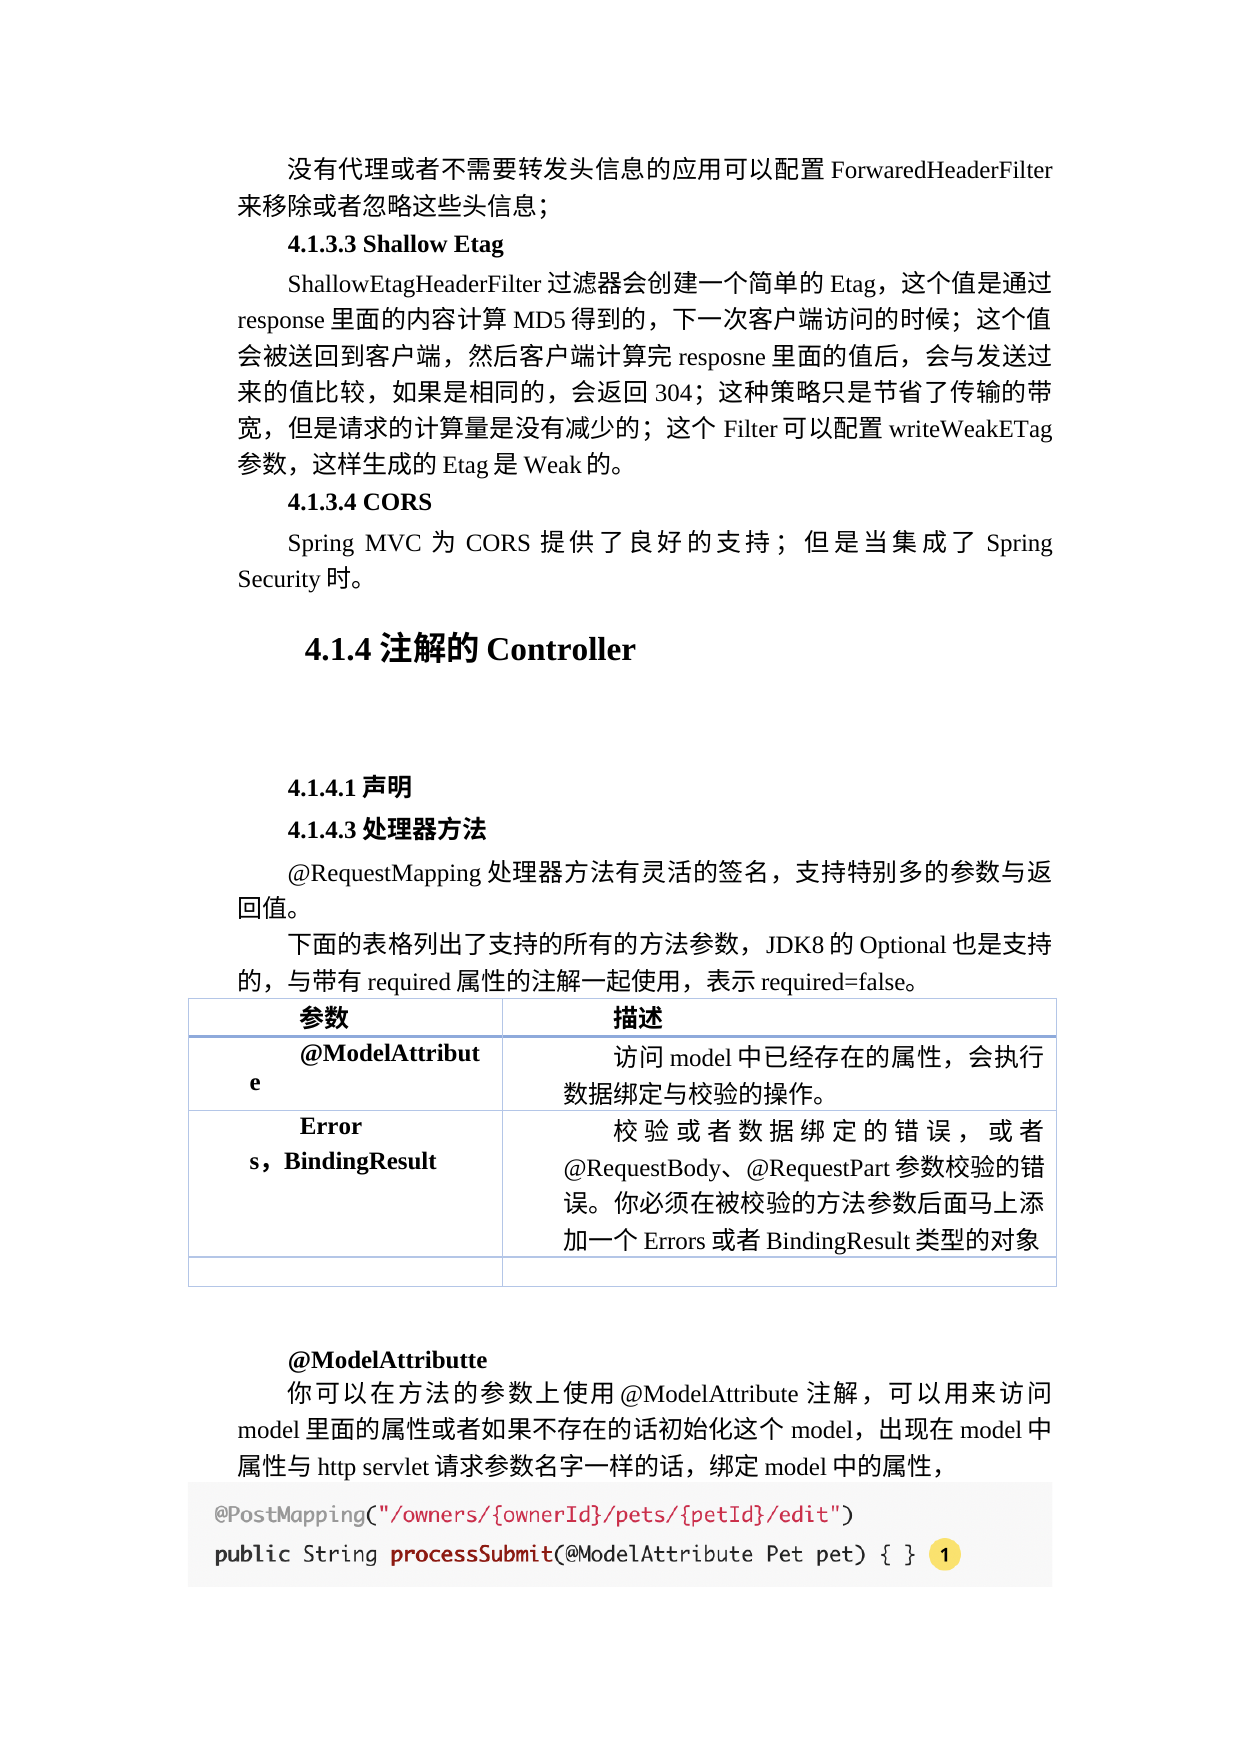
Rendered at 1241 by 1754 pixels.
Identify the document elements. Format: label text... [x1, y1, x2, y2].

text 你可以在方法的参数上使用@ModelAttribute注解，可以用来访问model里面的属性或者如果不存在的话初始化这个model，出现在model中属性与http servlet请求参数名字一样的话，绑定model中的属性， [237, 1373, 1053, 1482]
table_cell [189, 1258, 502, 1286]
text ShallowEtagHeaderFilter过滤器会创建一个简单的Etag，这个值是通过response里面的内容计算MD5得到的，下一次客户端访问的时候；这个值会被送回到客户端，然后客户端计算完resposne里面的值后，会与发送过来的值比较，如果是相同的，会返回304；这种策略只是节省了传输的带宽，但是请求的计算量是没有减少的；这个Filter可以配置writeWeakETag参数，这样生成的Etag是Weak的。 [237, 264, 1053, 481]
table_header 参数 [189, 999, 502, 1035]
subtitle 4.1.3.4 CORS [237, 487, 1053, 516]
text 下面的表格列出了支持的所有的方法参数，JDK8的Optional也是支持的，与带有required属性的注解一起使用，表示required=false。 [237, 925, 1053, 997]
text Spring MVC为CORS提供了良好的支持；但是当集成了Spring Security时。 [237, 522, 1053, 595]
picture [187, 1482, 1053, 1587]
subtitle 4.1.3.3 Shallow Etag [237, 229, 1053, 257]
text 没有代理或者不需要转发头信息的应用可以配置ForwaredHeaderFilter来移除或者忽略这些头信息； [237, 150, 1053, 222]
table_cell 校验或者数据绑定的错误，或者@RequestBody、@RequestPart参数校验的错误。你必须在被校验的方法参数后面马上添加一个Errors或者BindingResult类型的对象 [503, 1111, 1056, 1256]
table_cell [503, 1258, 1056, 1286]
table_header 描述 [503, 999, 1056, 1035]
text @ModelAttributte [237, 1345, 1053, 1373]
subtitle 4.1.4.3 处理器方法 [237, 810, 1053, 846]
table_cell @ModelAttribute [189, 1038, 502, 1110]
table_cell 访问model中已经存在的属性，会执行数据绑定与校验的操作。 [503, 1038, 1056, 1110]
table_cell Errors，BindingResult [189, 1111, 502, 1256]
text @RequestMapping处理器方法有灵活的签名，支持特别多的参数与返回值。 [237, 852, 1053, 925]
subtitle 4.1.4.1 声明 [237, 767, 1053, 804]
subtitle 4.1.4 注解的Controller [237, 622, 1053, 670]
